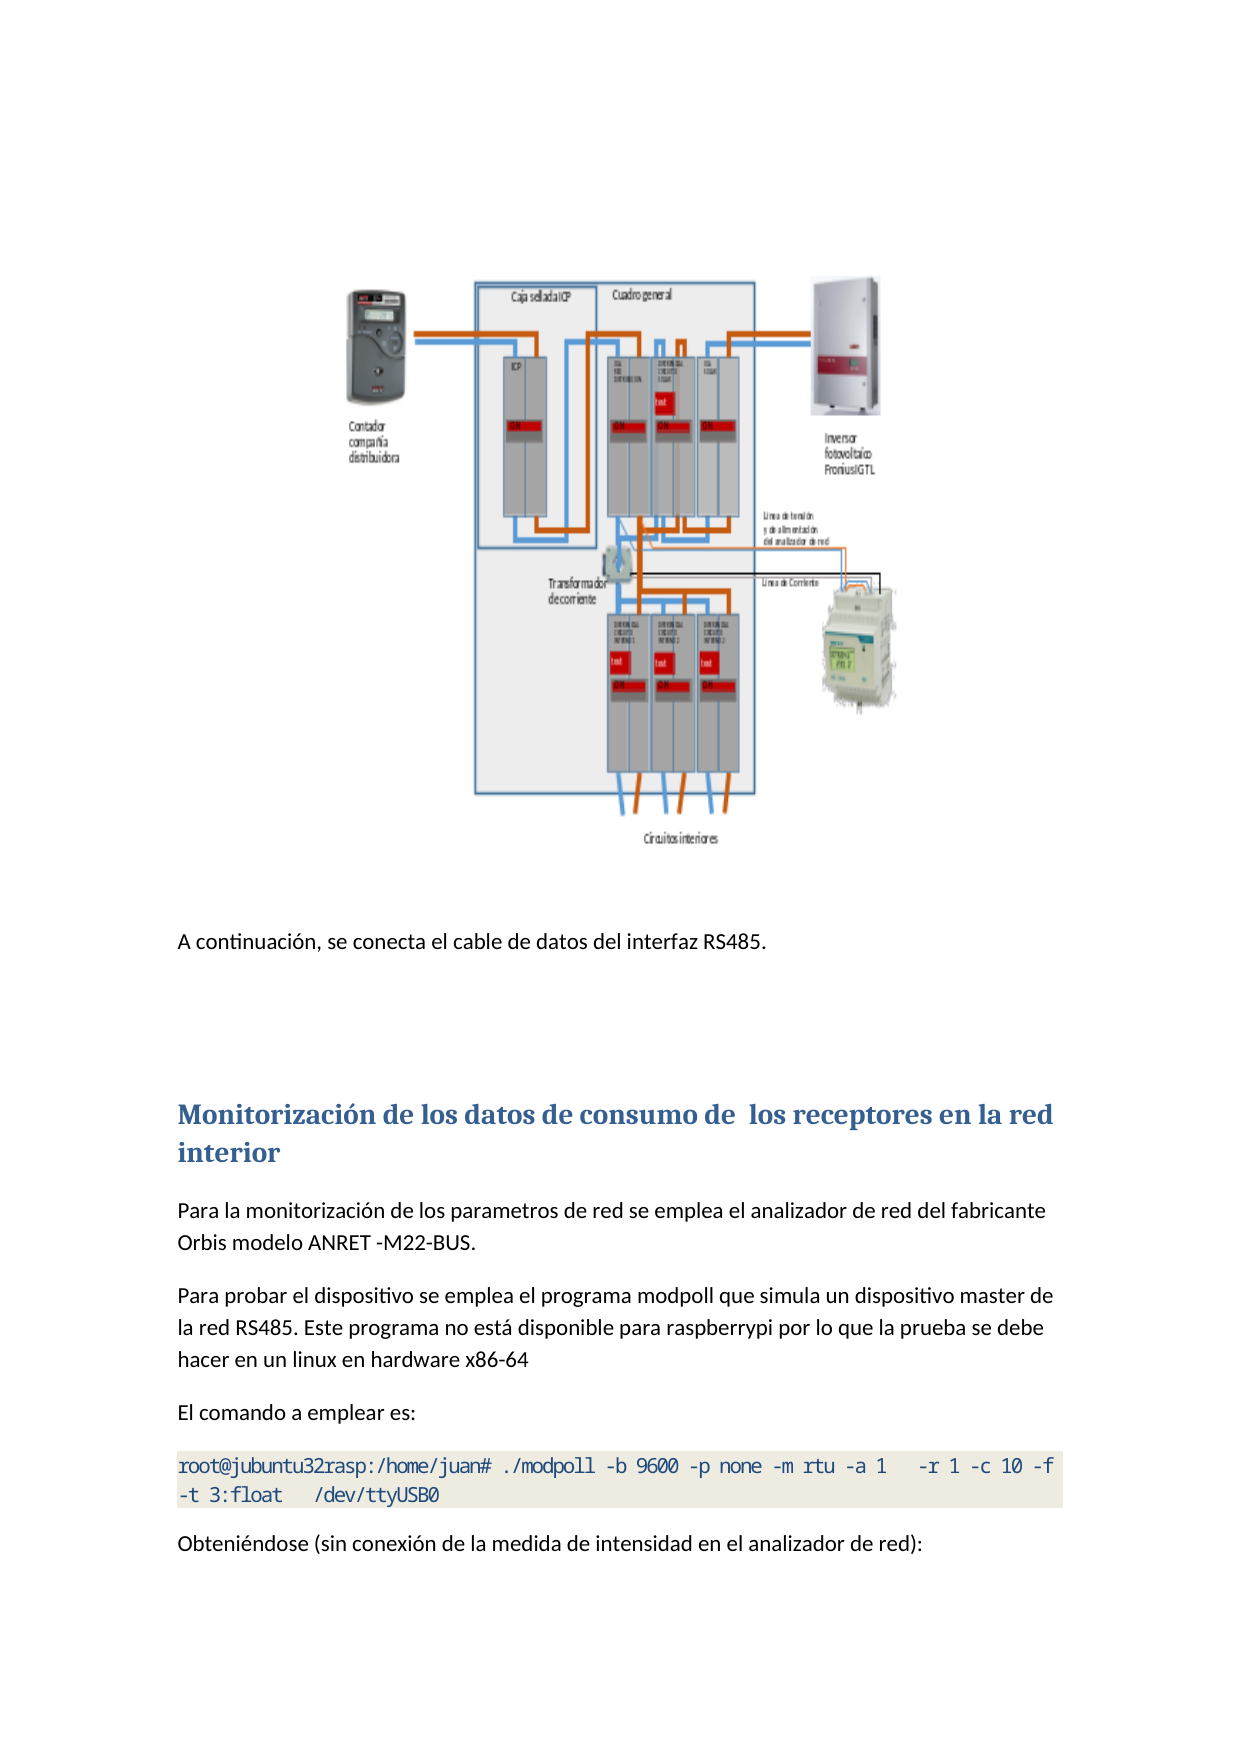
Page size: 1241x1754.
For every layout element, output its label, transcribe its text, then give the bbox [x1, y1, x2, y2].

text El comando a emplear es: [177, 1398, 1063, 1426]
text A continuación, se conecta el cable de datos del interfaz RS485. [177, 927, 1063, 955]
text Para probar el dispositivo se emplea el programa modpoll que simula un dispositivo master de la red RS485. Este programa no está disponible para raspberrypi por lo que la prueba se debe hacer en un linux en hardware x86-64 [177, 1281, 1063, 1373]
text Para la monitorización de los parametros de red se emplea el analizador de red del fabricante Orbis modelo ANRET -M22-BUS. [177, 1196, 1063, 1256]
text root@jubuntu32rasp:/home/juan# ./modpoll -b 9600 -p none -m rtu -a 1 -r 1 -c 10 -f -t 3:float /dev/ttyUSB0 [177, 1451, 1063, 1508]
subtitle Monitorización de los datos de consumo de los receptores en la red interior [177, 1098, 1063, 1170]
text Obteniéndose (sin conexión de la medida de intensidad en el analizador de red): [177, 1529, 1063, 1557]
